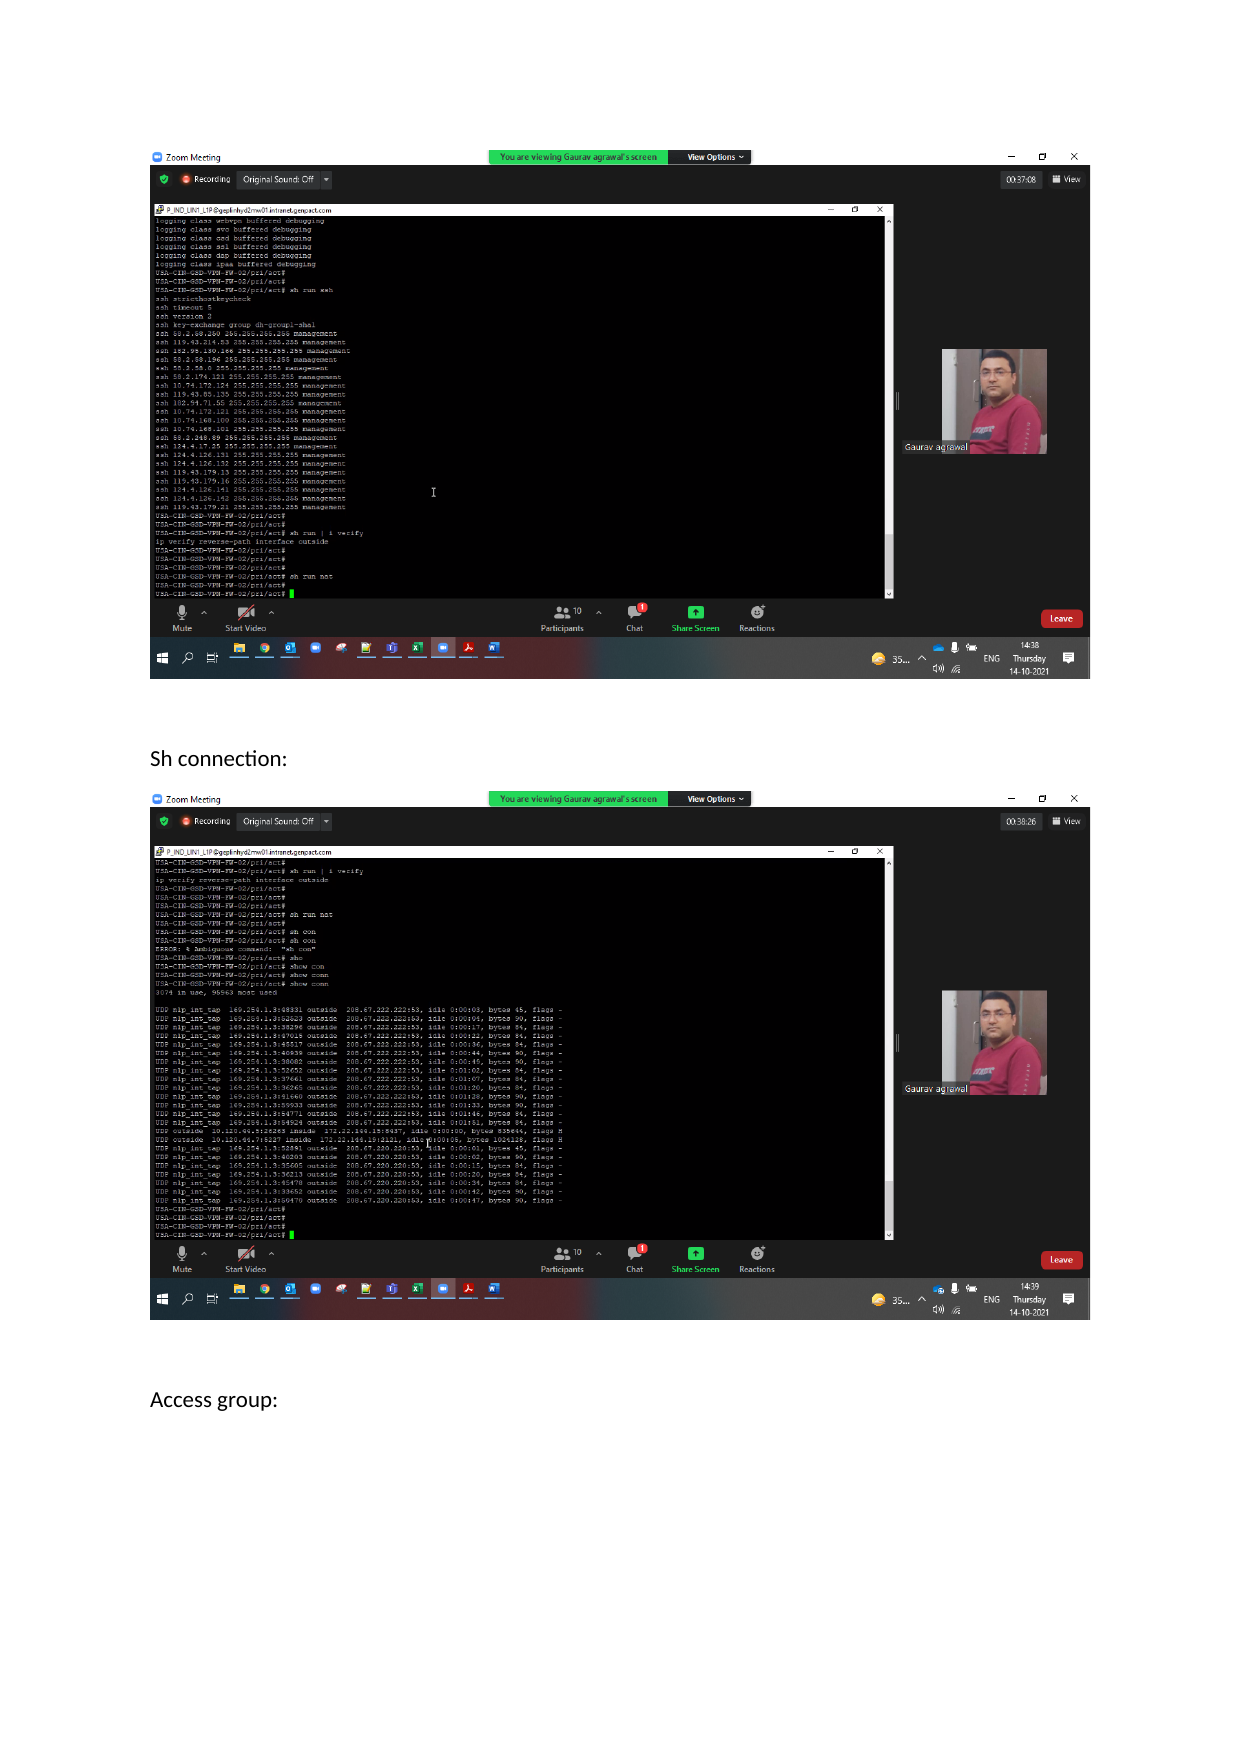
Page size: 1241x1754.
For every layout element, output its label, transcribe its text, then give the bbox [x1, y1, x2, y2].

text Access group: [150, 1386, 1090, 1414]
picture [150, 150, 1091, 679]
text Sh connection: [150, 744, 1090, 772]
picture [150, 791, 1091, 1320]
